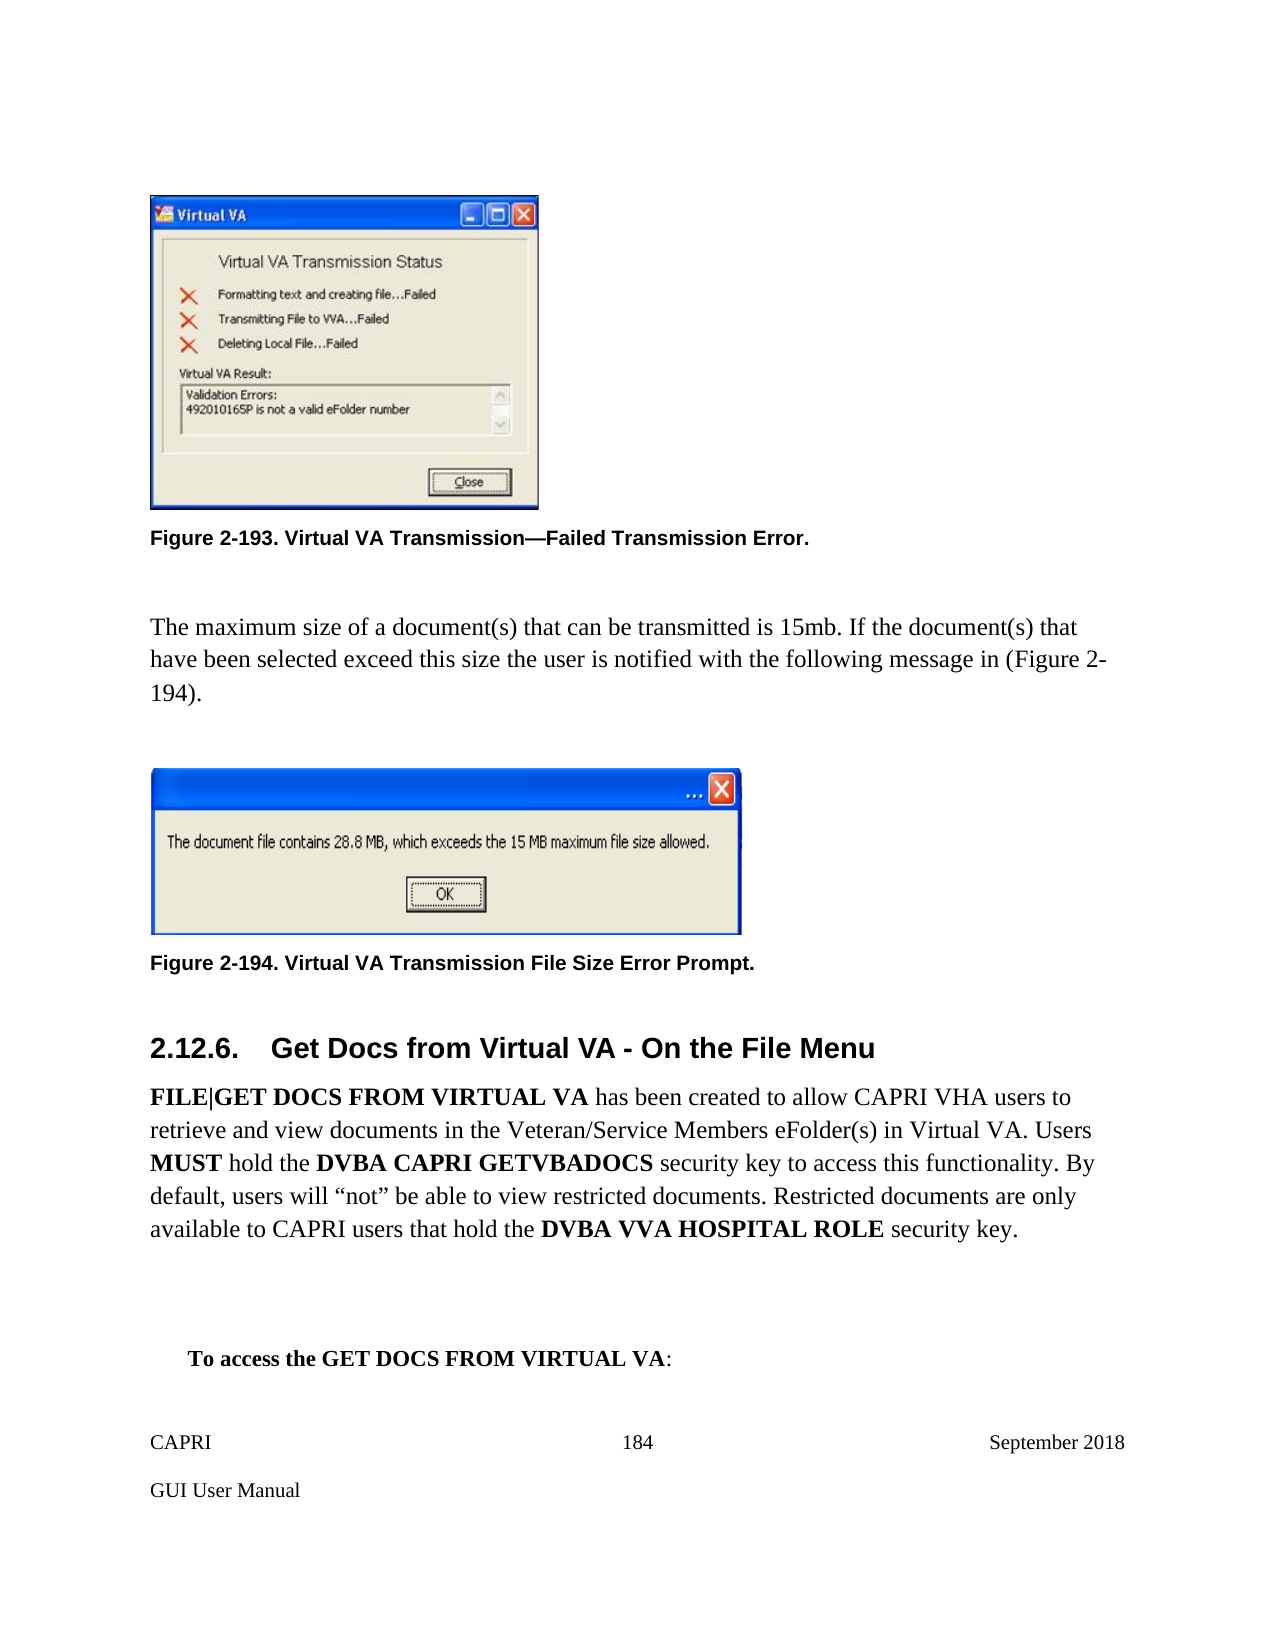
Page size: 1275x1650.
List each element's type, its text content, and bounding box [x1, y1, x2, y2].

picture [150, 768, 743, 935]
text To access the GET DOCS FROM VIRTUAL VA: [187, 1345, 1125, 1371]
subtitle Get Docs from Virtual VA - On the File Menu [150, 1031, 1125, 1064]
text FILE|GET DOCS FROM VIRTUAL VA has been created to allow CAPRI VHA users to retrieve and view documents in the Veteran/Service Members eFolder(s) in Virtual VA. Users MUST hold the DVBA CAPRI GETVBADOCS security key to access this functionality. By default, users will “not” be able to view restricted documents. Restricted documents are only available to CAPRI users that hold the DVBA VVA HOSPITAL ROLE security key. [150, 1082, 1125, 1243]
picture [150, 195, 539, 510]
